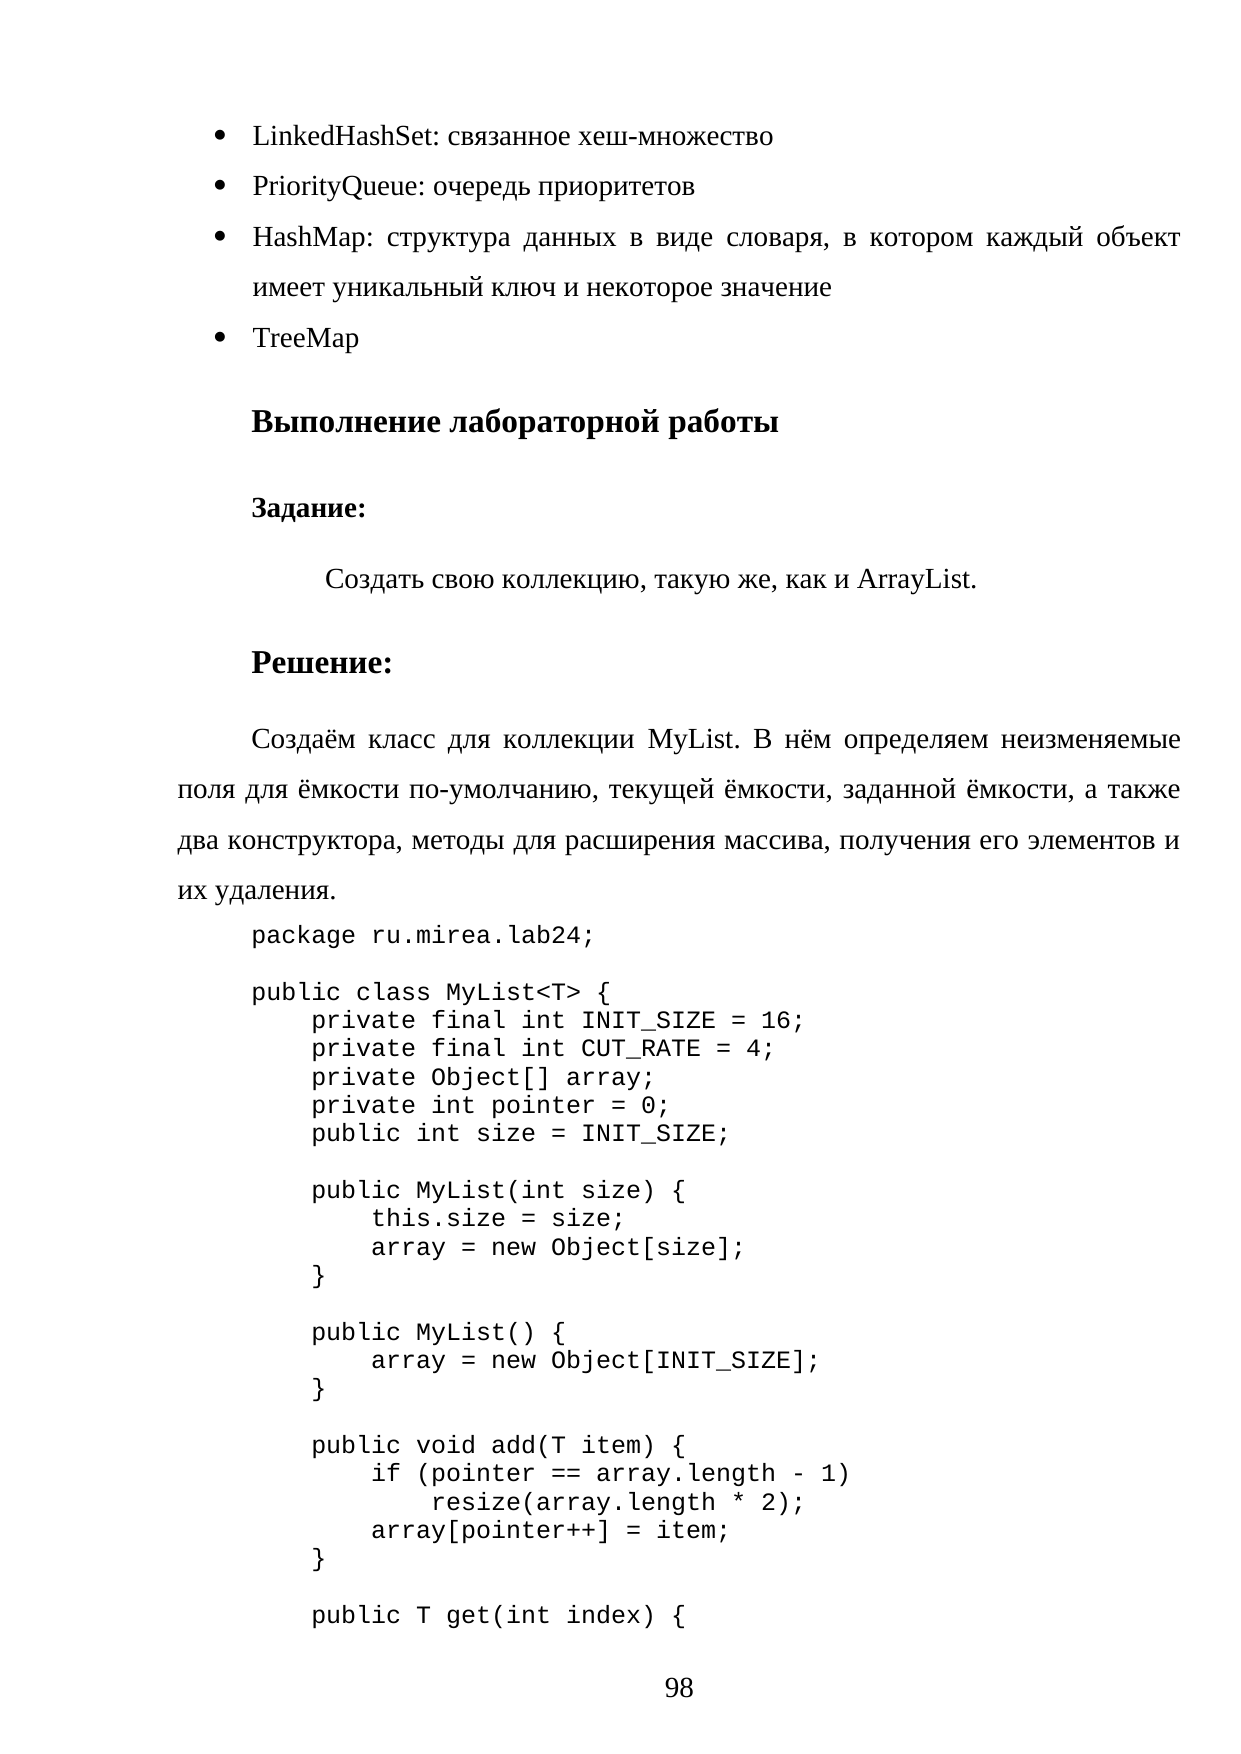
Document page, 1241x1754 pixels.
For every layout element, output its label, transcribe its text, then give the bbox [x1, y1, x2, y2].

text } [177, 1376, 1181, 1404]
text array = new Object[INIT_SIZE]; [177, 1347, 1181, 1376]
text private final int INIT_SIZE = 16; [177, 1007, 1181, 1036]
list PriorityQueue: очередь приоритетов [215, 168, 1181, 202]
text Создать свою коллекцию, такую же, как и ArrayList. [251, 561, 1181, 595]
list LinkedHashSet: связанное хеш-множество [215, 118, 1181, 152]
text public int size = INIT_SIZE; [177, 1121, 1181, 1149]
text private Object[] array; [177, 1064, 1181, 1092]
list TreeMap [215, 320, 1181, 353]
text resize(array.length * 2); [177, 1489, 1181, 1517]
text array = new Object[size]; [177, 1234, 1181, 1262]
text private final int CUT_RATE = 4; [177, 1036, 1181, 1064]
text private int pointer = 0; [177, 1092, 1181, 1121]
text array[pointer++] = item; [177, 1517, 1181, 1546]
text } [177, 1262, 1181, 1291]
text public MyList() { [177, 1319, 1181, 1347]
text Выполнение лабораторной работы [251, 401, 1181, 440]
text public MyList(int size) { [177, 1177, 1181, 1206]
text if (pointer == array.length - 1) [177, 1461, 1181, 1489]
text public void add(T item) { [177, 1432, 1181, 1461]
list HashMap: структура данных в виде словаря, в котором каждый объект имеет уникальный ключ и некоторое значение [215, 219, 1181, 303]
text package ru.mirea.lab24; [177, 922, 1181, 951]
text public T get(int index) { [177, 1602, 1181, 1631]
text public class MyList<T> { [177, 979, 1181, 1007]
text Создаём класс для коллекции MyList. В нём определяем неизменяемые поля для ёмкости по-умолчанию, текущей ёмкости, заданной ёмкости, а также два конструктора, методы для расширения массива, получения его элементов и их удаления. [177, 721, 1181, 906]
text } [177, 1546, 1181, 1574]
text Решение: [251, 643, 1181, 681]
text this.size = size; [177, 1206, 1181, 1234]
text Задание: [177, 490, 1181, 524]
